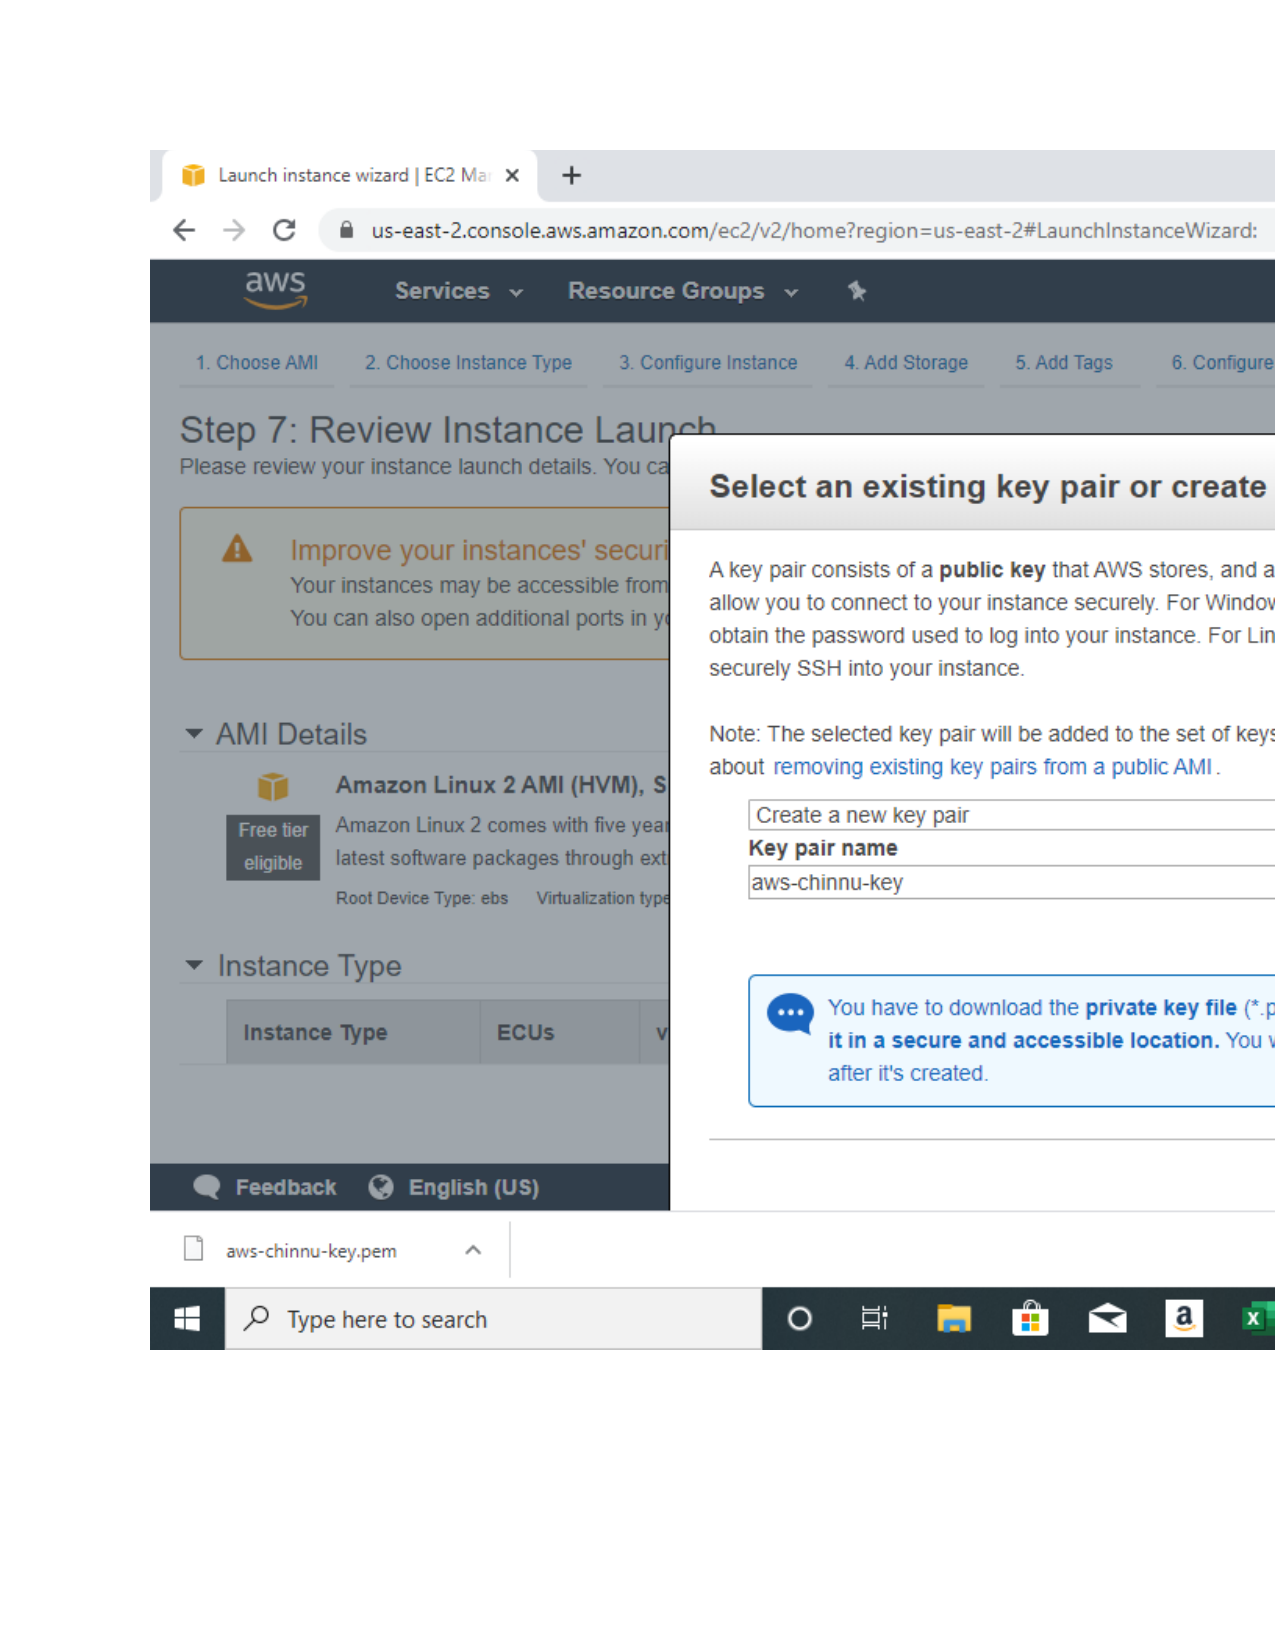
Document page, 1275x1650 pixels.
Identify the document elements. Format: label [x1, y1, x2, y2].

picture [150, 150, 1275, 1350]
